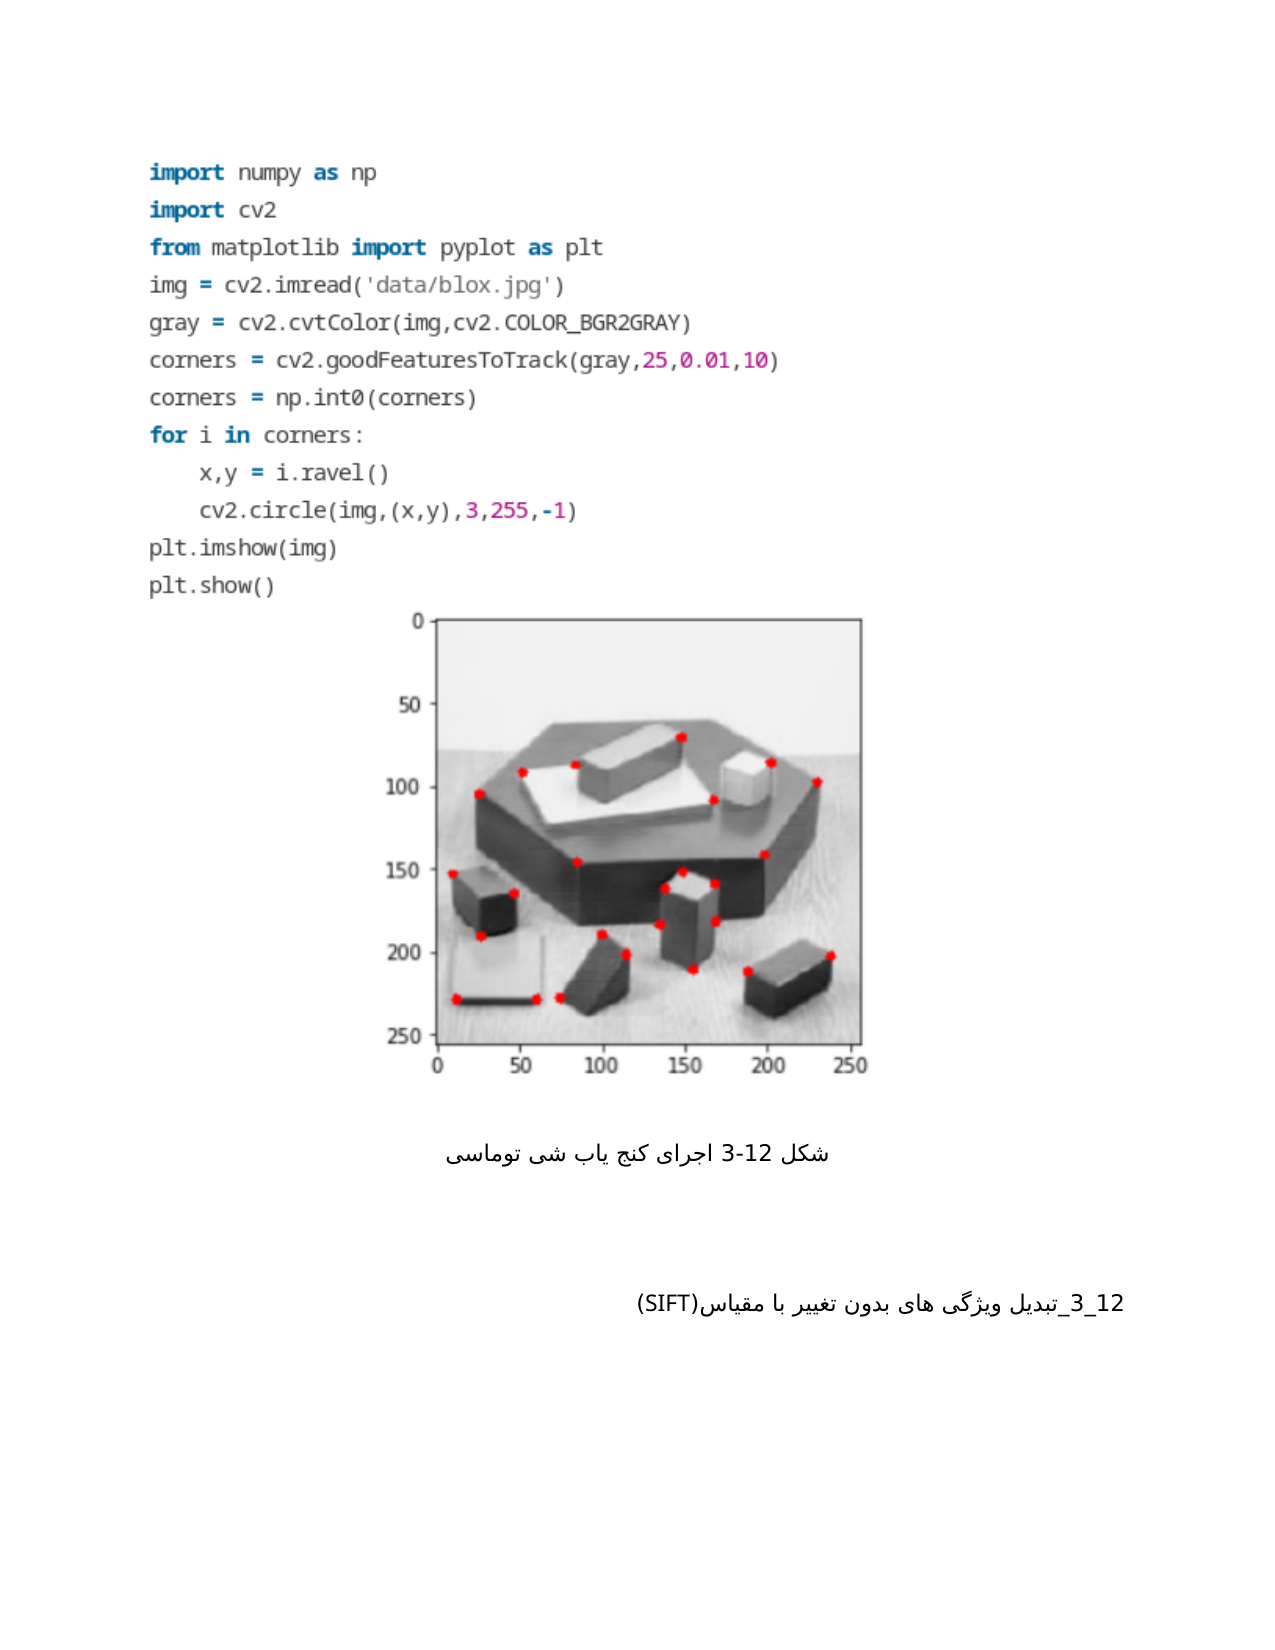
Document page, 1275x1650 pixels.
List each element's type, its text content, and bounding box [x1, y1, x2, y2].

text شکل 12-3 اجرای کنج یاب شی توماسی [150, 1141, 1125, 1167]
text 12_3_تبدیل ویژگی های بدون تغییر با مقیاس(SIFT) [150, 1287, 1125, 1318]
